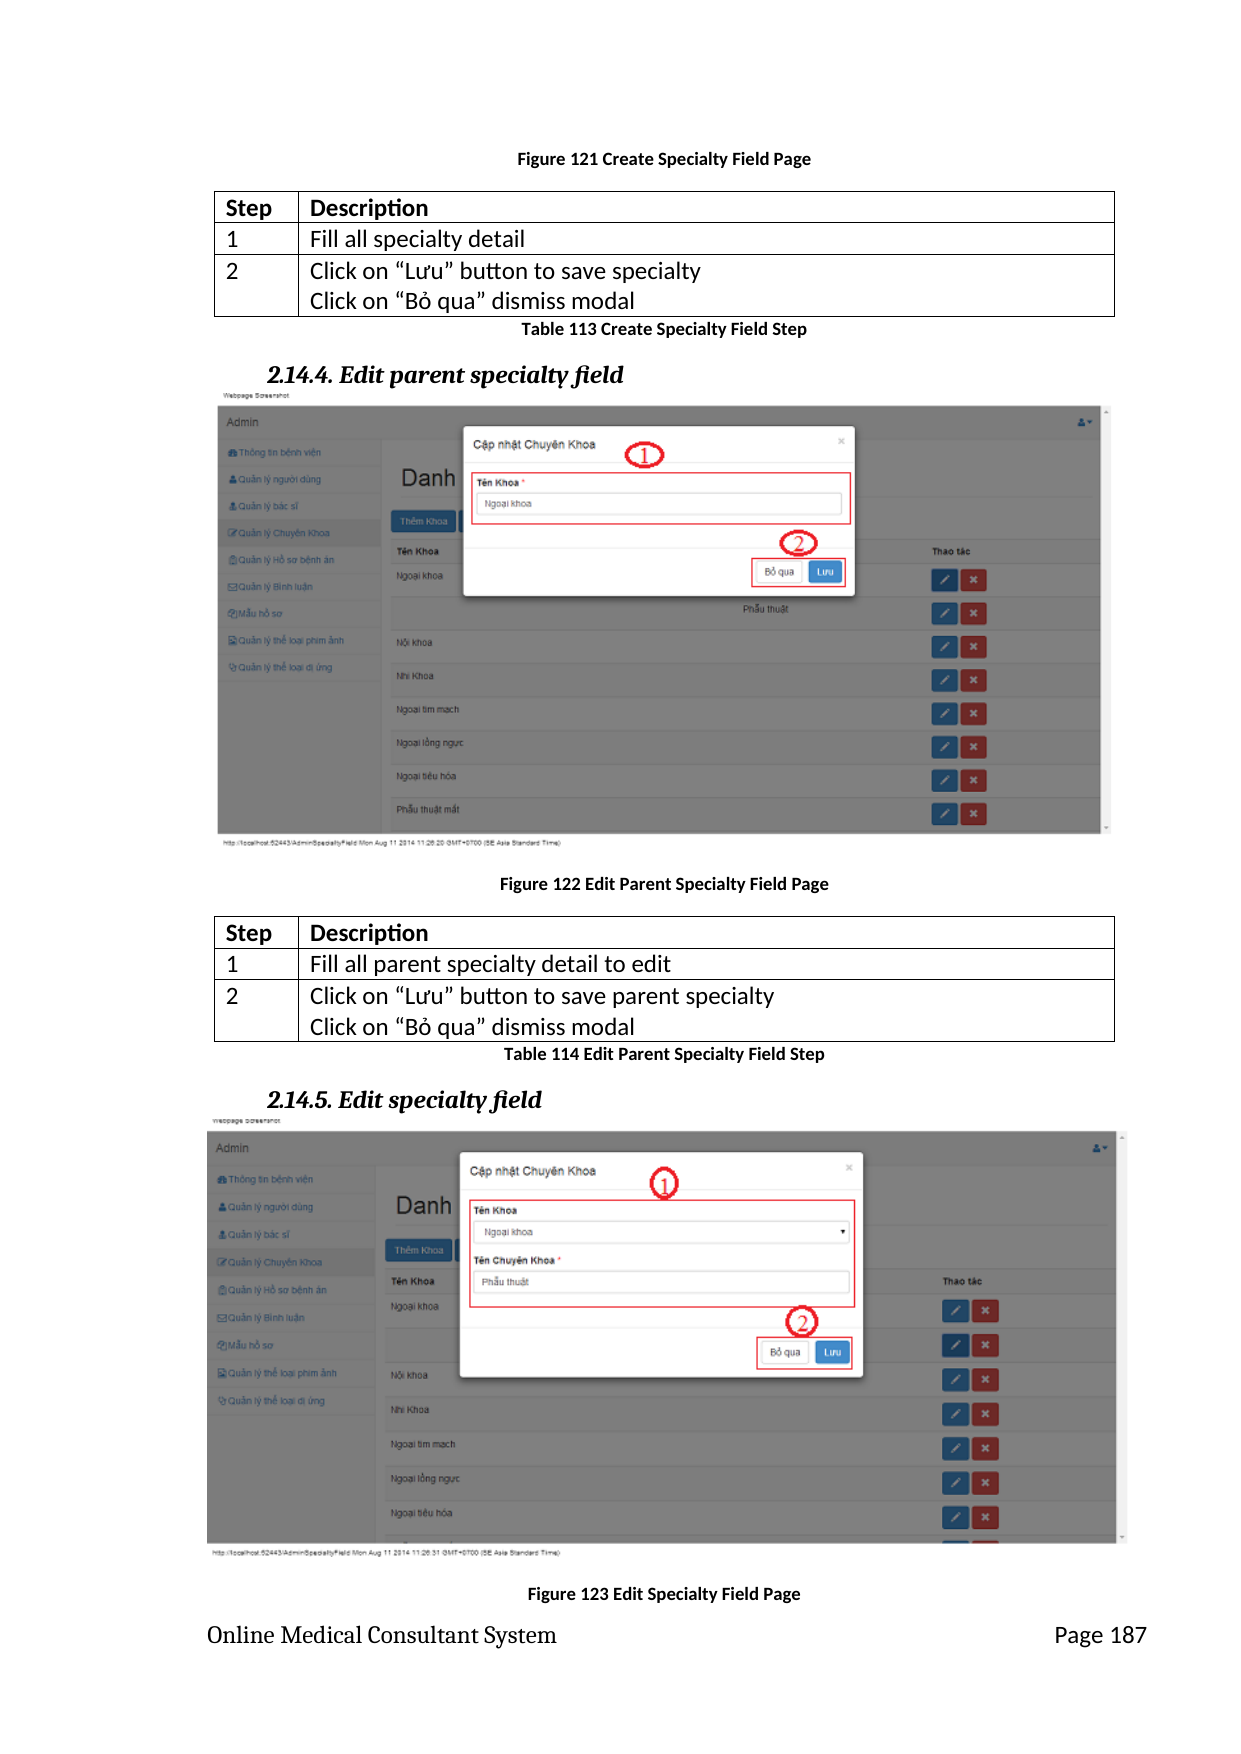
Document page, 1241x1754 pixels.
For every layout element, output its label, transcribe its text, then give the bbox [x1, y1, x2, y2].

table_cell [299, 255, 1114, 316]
subtitle Edit specialty field [267, 1086, 1122, 1115]
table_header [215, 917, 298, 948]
text Table 114 Edit Parent Specialty Field Step [207, 1042, 1122, 1065]
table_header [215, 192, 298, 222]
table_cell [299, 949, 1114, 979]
text Figure 121 Create Specialty Field Page [207, 147, 1122, 170]
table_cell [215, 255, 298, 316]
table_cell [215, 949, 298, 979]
picture [207, 1119, 1128, 1557]
picture [217, 393, 1112, 847]
text Table 113 Create Specialty Field Step [207, 317, 1122, 340]
text Figure 122 Edit Parent Specialty Field Page [207, 872, 1122, 895]
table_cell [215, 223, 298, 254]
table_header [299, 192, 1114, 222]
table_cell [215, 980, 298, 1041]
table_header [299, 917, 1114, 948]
text Figure 123 Edit Specialty Field Page [207, 1582, 1122, 1605]
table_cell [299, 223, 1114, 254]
subtitle Edit parent specialty field [267, 361, 1122, 389]
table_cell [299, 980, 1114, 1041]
